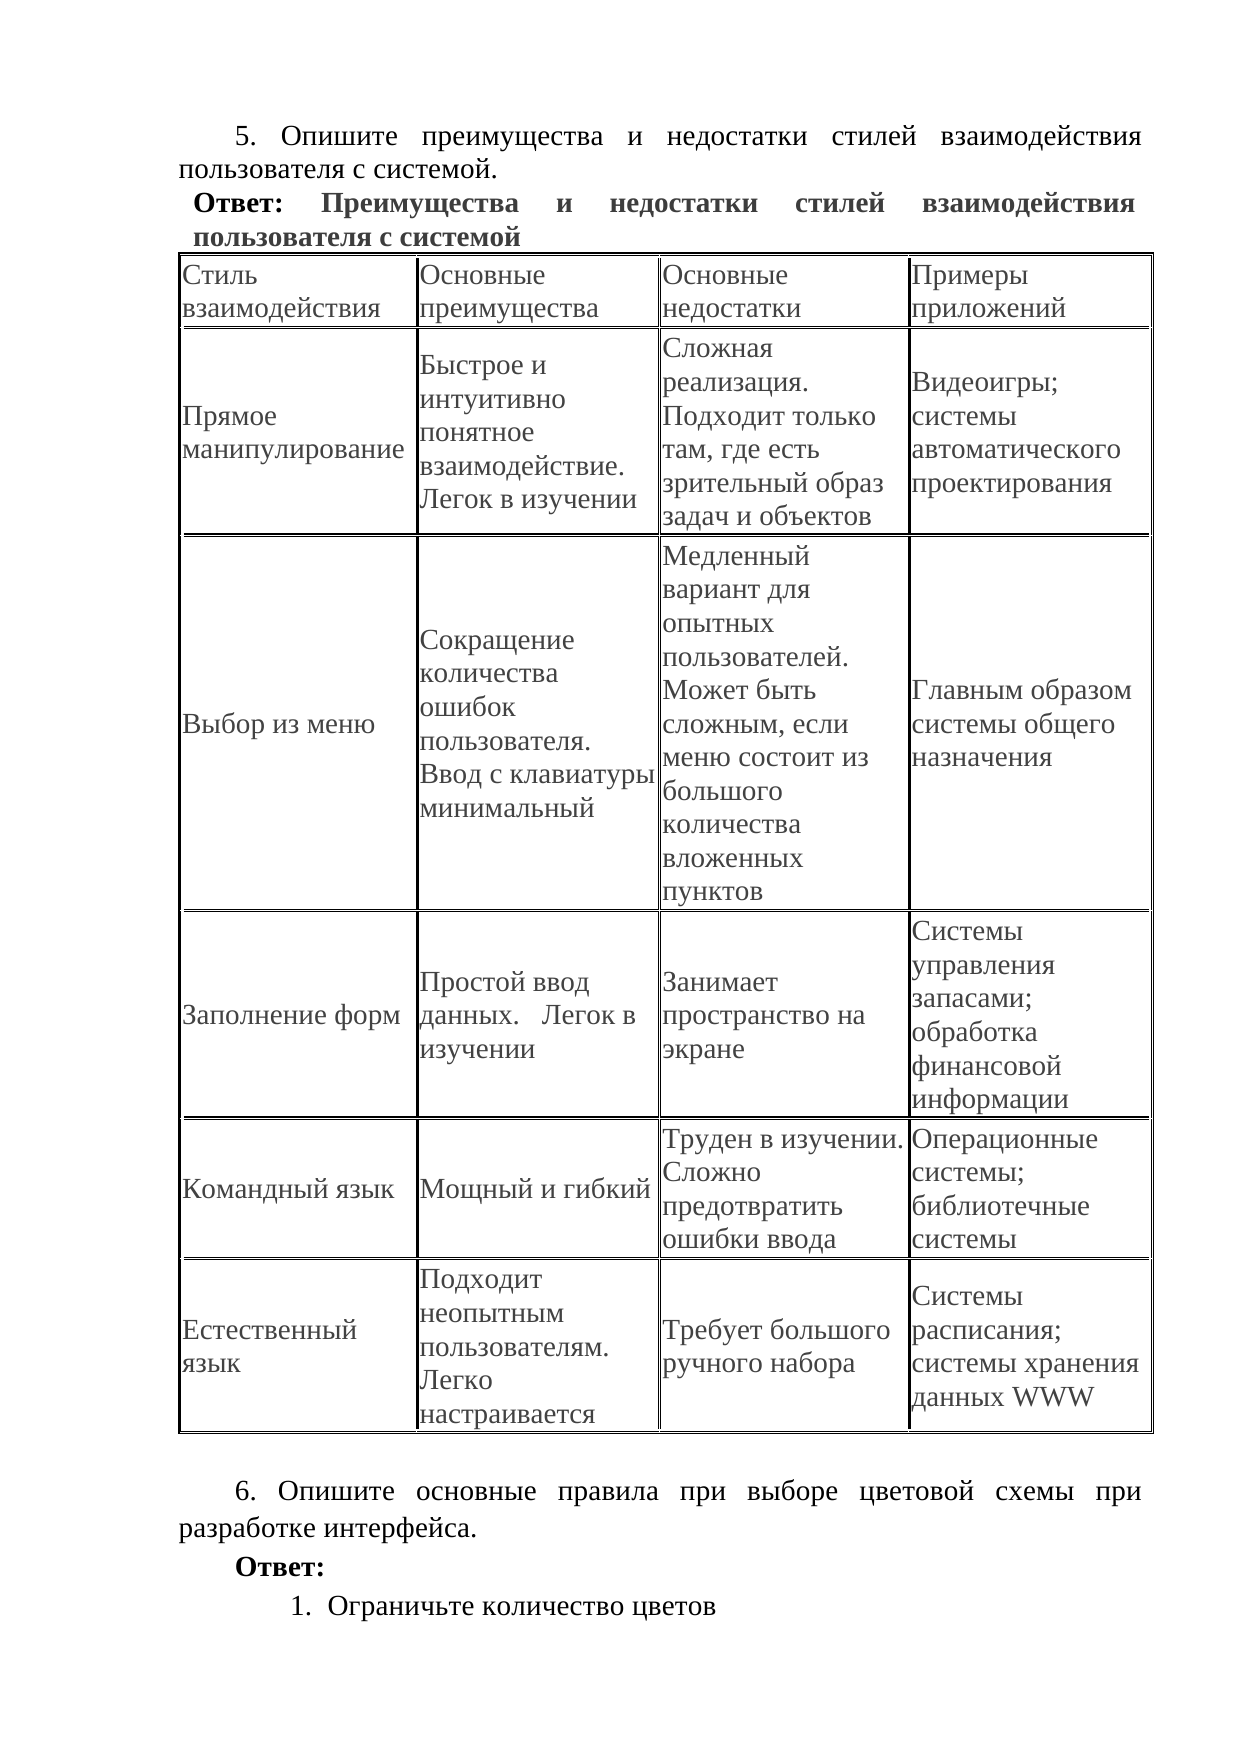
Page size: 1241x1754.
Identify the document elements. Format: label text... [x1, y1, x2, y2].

table_cell Командный язык [181, 1116, 416, 1257]
text Ответ: [178, 1549, 1143, 1583]
table_cell Сокращение количества ошибок пользователя. Ввод с клавиатуры минимальный [419, 537, 658, 909]
table_cell Мощный и гибкий [419, 1120, 658, 1257]
table_header Основные преимущества [417, 256, 660, 326]
table_cell Естественный язык [180, 1257, 417, 1431]
list Ограничьте количество цветов [290, 1588, 1143, 1622]
table_cell Сложная реализация. Подходит только там, где есть зрительный образ задач и объектов [661, 329, 908, 533]
table_cell Заполнение форм [180, 909, 417, 1116]
table_header Основные недостатки [660, 254, 909, 326]
table_cell Труден в изучении. Сложно предотвратить ошибки ввода [661, 1120, 908, 1257]
table_cell Видеоигры; системы автоматического проектирования [909, 326, 1152, 533]
table_header Стиль взаимодействия [181, 254, 417, 326]
table_cell Прямое манипулирование [180, 326, 417, 533]
table_cell Системы управления запасами; обработка финансовой информации [909, 909, 1152, 1116]
table_cell Операционные системы; библиотечные системы [911, 1116, 1151, 1257]
table_cell Медленный вариант для опытных пользователей. Может быть сложным, если меню состоит из большого количества вложенных пунктов [661, 537, 908, 909]
table_cell Главным образом системы общего назначения [911, 533, 1151, 909]
table_header Примеры приложений [909, 256, 1151, 326]
table_cell Быстрое и интуитивно понятное взаимодействие. Легок в изучении [419, 329, 658, 533]
table_cell Системы расписания; системы хранения данных WWW [909, 1257, 1152, 1431]
table_cell Подходит неопытным пользователям. Легко настраивается [417, 1260, 660, 1431]
text 6. Опишите основные правила при выборе цветовой схемы при разработке интерфейса. [178, 1473, 1143, 1544]
text 5. Опишите преимущества и недостатки стилей взаимодействия пользователя с системой. [178, 118, 1143, 185]
table_cell Требует большого ручного набора [660, 1260, 909, 1431]
text Ответ: Преимущества и недостатки стилей взаимодействия пользователя с системой [193, 185, 1136, 252]
table_cell Выбор из меню [181, 533, 416, 909]
table_cell Простой ввод данных. Легок в изучении [419, 912, 658, 1116]
table_cell Занимает пространство на экране [661, 912, 908, 1116]
